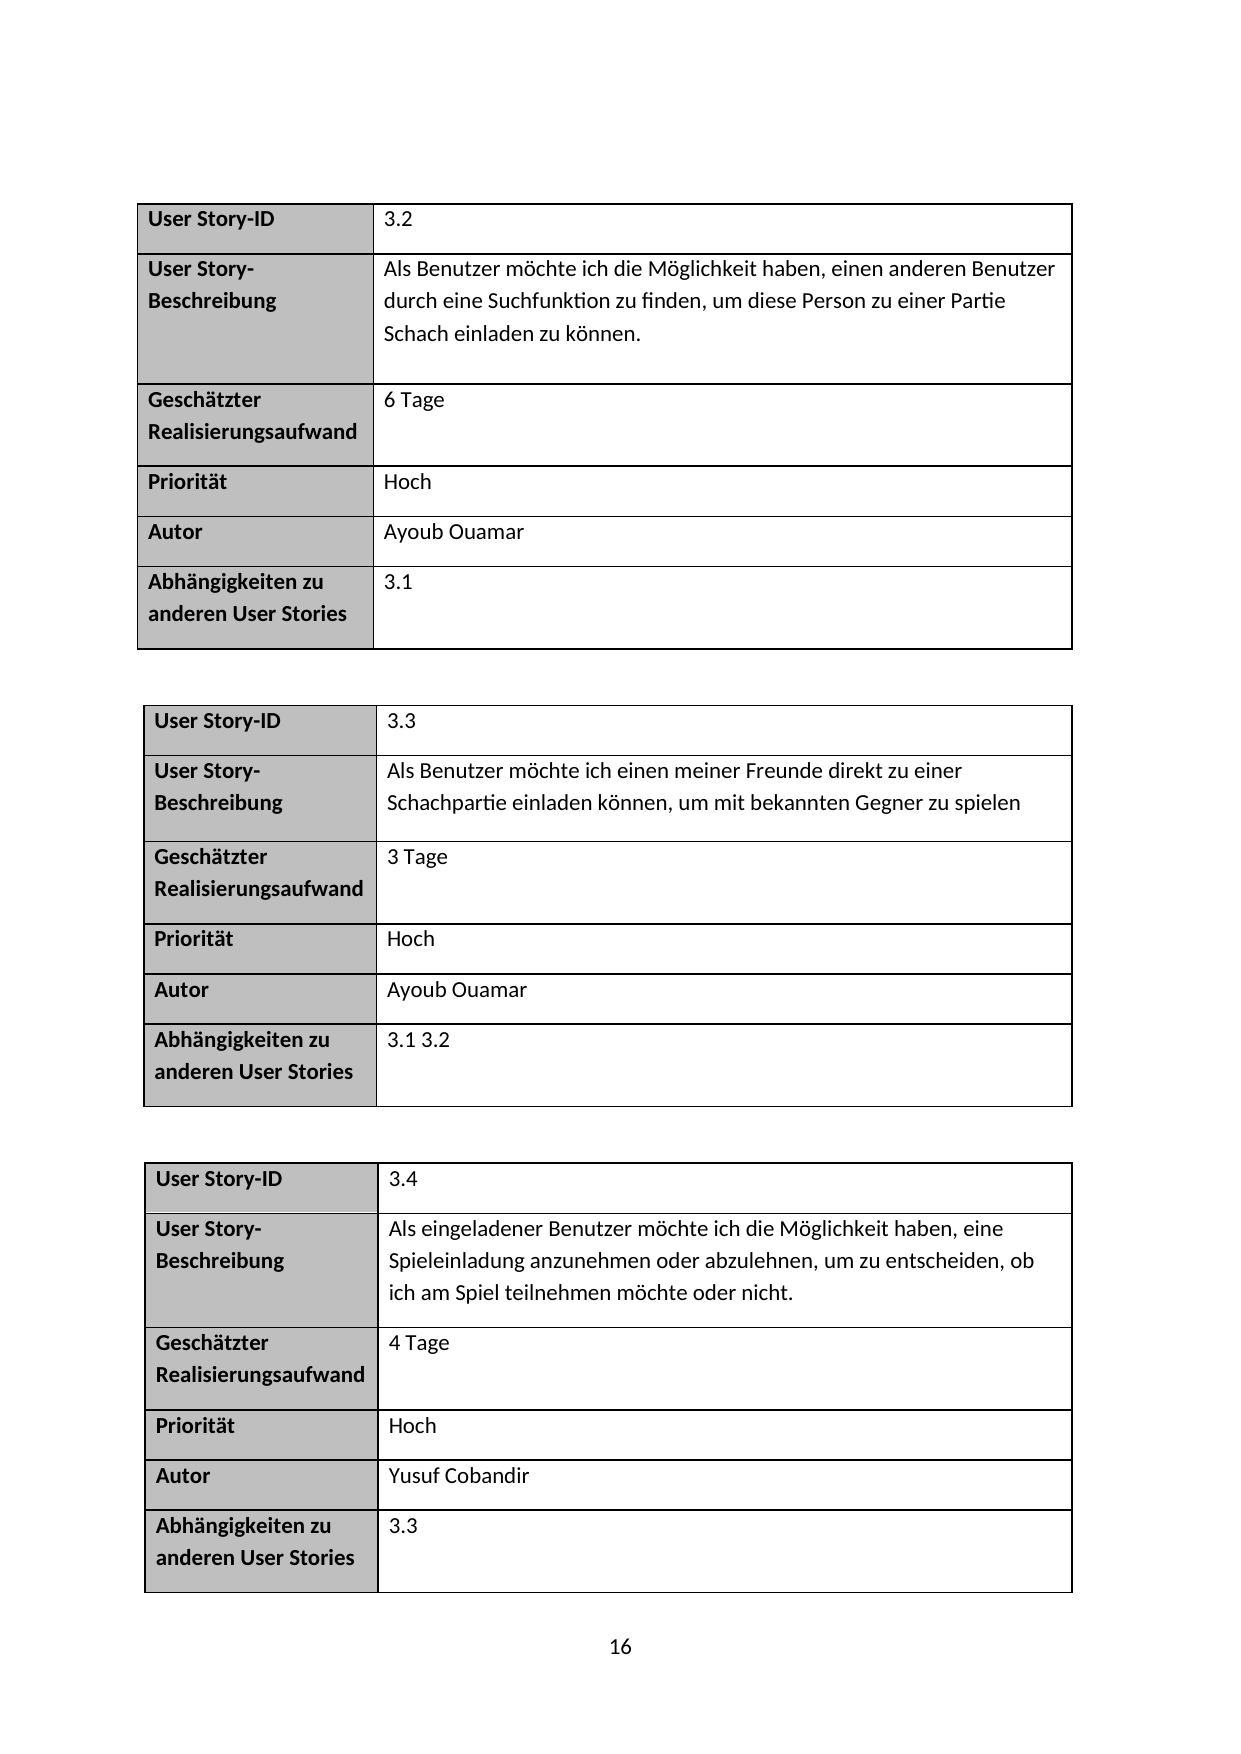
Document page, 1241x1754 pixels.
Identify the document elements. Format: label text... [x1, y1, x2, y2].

table_cell Als Benutzer möchte ich die Möglichkeit haben, einen anderen Benutzer durch eine Suchfunktion zu finden, um diese Person zu einer Partie Schach einladen zu können. [374, 255, 1071, 383]
table_cell User Story-Beschreibung [138, 255, 373, 383]
table_header User Story-ID [138, 205, 373, 253]
table_header User Story-ID [145, 706, 376, 755]
table_cell Autor [145, 975, 376, 1023]
table_cell User Story-Beschreibung [145, 756, 376, 841]
table_header User Story-ID [146, 1164, 377, 1212]
table_header 3.4 [379, 1164, 1071, 1212]
table_cell Geschätzter Realisierungsaufwand [146, 1328, 377, 1409]
table_cell Yusuf Cobandir [379, 1461, 1071, 1509]
table_cell Geschätzter Realisierungsaufwand [138, 385, 373, 465]
table_cell Hoch [377, 925, 1071, 973]
table_cell Ayoub Ouamar [377, 975, 1071, 1023]
table_cell Autor [146, 1461, 377, 1509]
table_cell Priorität [138, 467, 373, 516]
table_cell Abhängigkeiten zu anderen User Stories [146, 1511, 377, 1592]
table_cell Als Benutzer möchte ich einen meiner Freunde direkt zu einer Schachpartie einladen können, um mit bekannten Gegner zu spielen [377, 756, 1071, 841]
table_cell Hoch [379, 1411, 1071, 1459]
table_cell 3.3 [379, 1511, 1071, 1592]
table_cell 3.1 [374, 567, 1071, 648]
table_cell 6 Tage [374, 385, 1071, 465]
table_cell 3.1 3.2 [377, 1025, 1071, 1106]
table_cell Abhängigkeiten zu anderen User Stories [138, 567, 373, 648]
table_header 3.2 [374, 205, 1071, 253]
table_cell User Story-Beschreibung [146, 1214, 377, 1327]
table_cell Autor [138, 517, 373, 566]
table_cell Priorität [146, 1411, 377, 1459]
table_cell Geschätzter Realisierungsaufwand [145, 842, 376, 923]
table_cell Als eingeladener Benutzer möchte ich die Möglichkeit haben, eine Spieleinladung anzunehmen oder abzulehnen, um zu entscheiden, ob ich am Spiel teilnehmen möchte oder nicht. [379, 1214, 1071, 1327]
table_cell Ayoub Ouamar [374, 517, 1071, 566]
table_cell Abhängigkeiten zu anderen User Stories [145, 1025, 376, 1106]
table_cell Priorität [145, 925, 376, 973]
table_cell 4 Tage [379, 1328, 1071, 1409]
table_cell 3 Tage [377, 842, 1071, 923]
table_cell Hoch [374, 467, 1071, 516]
table_header 3.3 [377, 706, 1071, 755]
